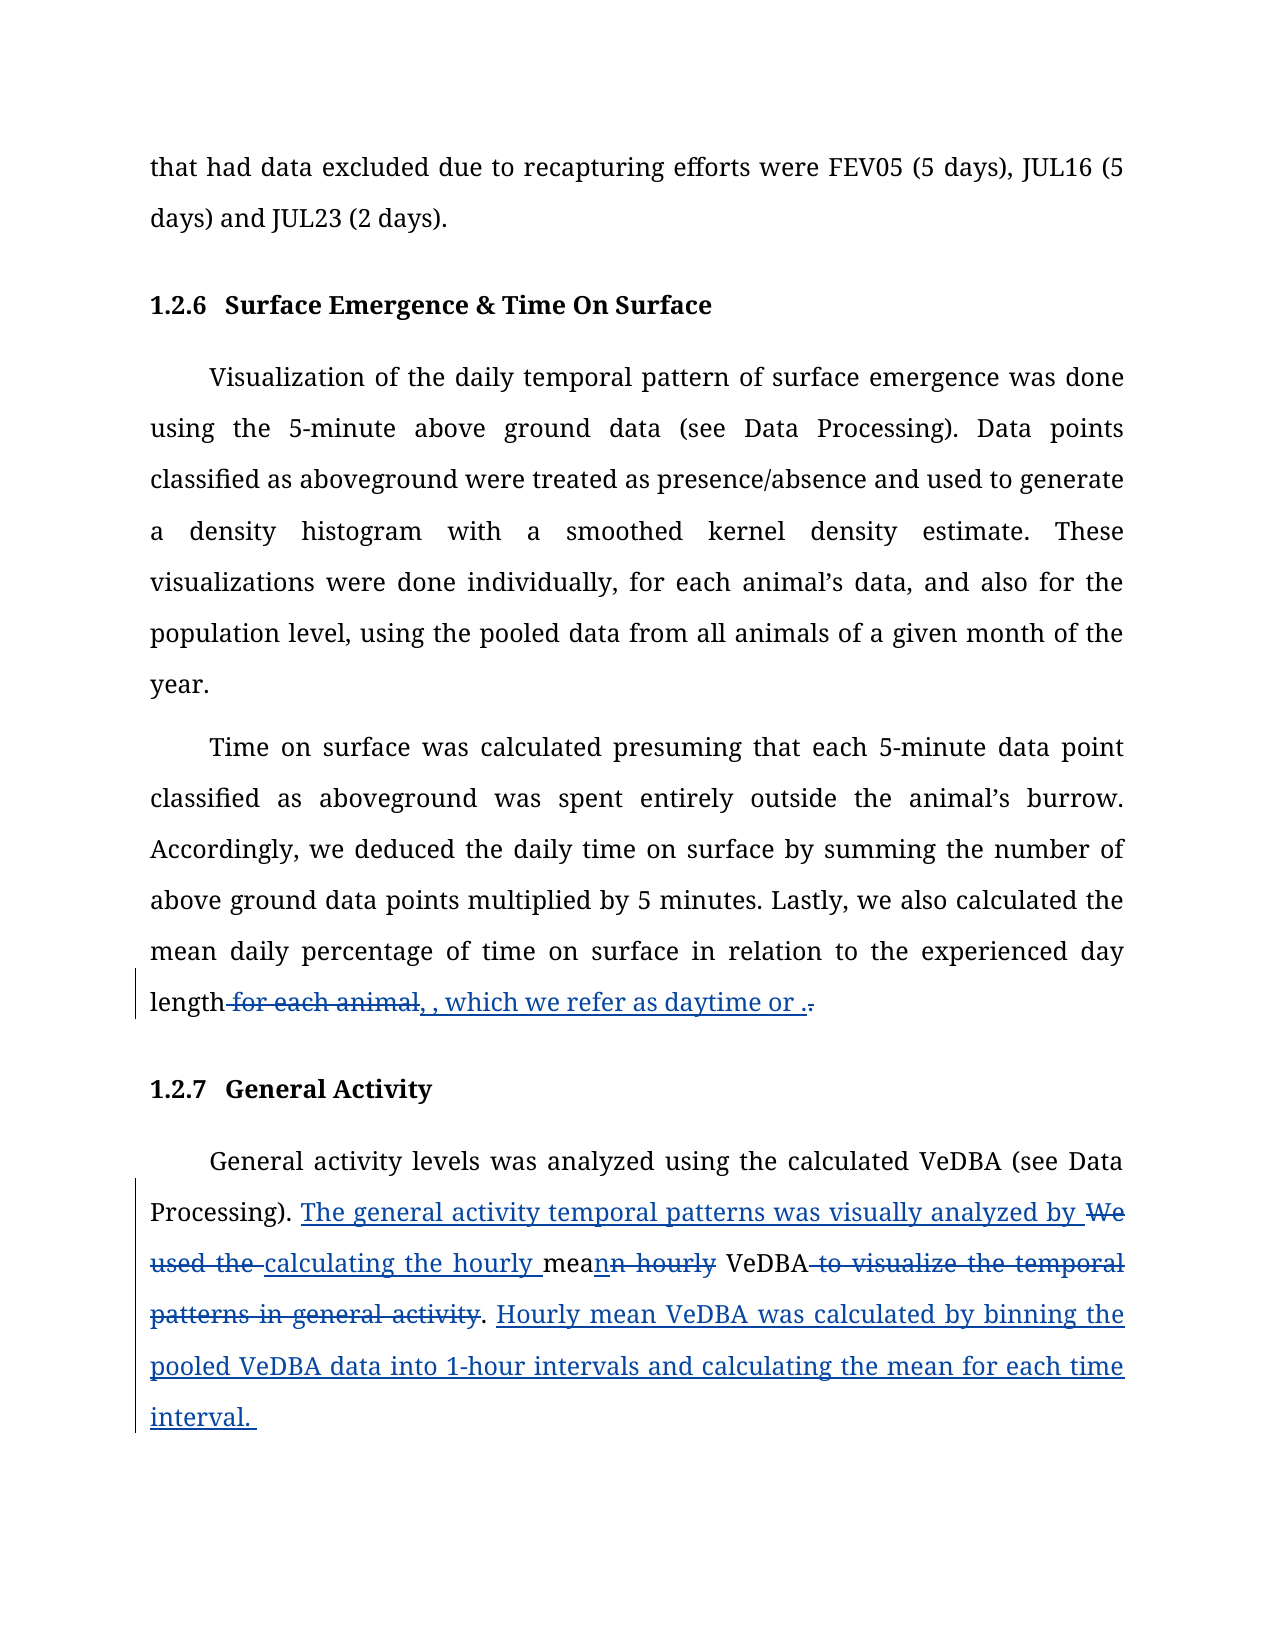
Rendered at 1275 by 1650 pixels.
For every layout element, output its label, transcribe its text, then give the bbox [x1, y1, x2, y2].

subtitle 1.2.7 General Activity [150, 1071, 1125, 1106]
text Visualization of the daily temporal pattern of surface emergence was done using the 5-minute above ground data (see Data Processing). Data points classified as aboveground were treated as presence/absence and used to generate a density histogram with a smoothed kernel density estimate. These visualizations were done individually, for each animal’s data, and also for the population level, using the pooled data from all animals of a given month of the year. [150, 360, 1125, 700]
text General activity levels was analyzed using the calculated VeDBA (see Data Processing). mea VeDBA. [150, 1379, 1125, 1433]
text General activity levels was analyzed using the calculated VeDBA (see Data Processing). mea VeDBA. [150, 1144, 1125, 1377]
subtitle 1.2.6 Surface Emergence & Time On Surface [150, 287, 1125, 322]
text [150, 150, 1125, 235]
text Time on surface was calculated presuming that each 5-minute data point classified as aboveground was spent entirely outside the animal’s burrow. Accordingly, we deduced the daily time on surface by summing the number of above ground data points multiplied by 5 minutes. Lastly, we also calculated the mean daily percentage of time on surface in relation to the experienced day length [150, 730, 1125, 1019]
